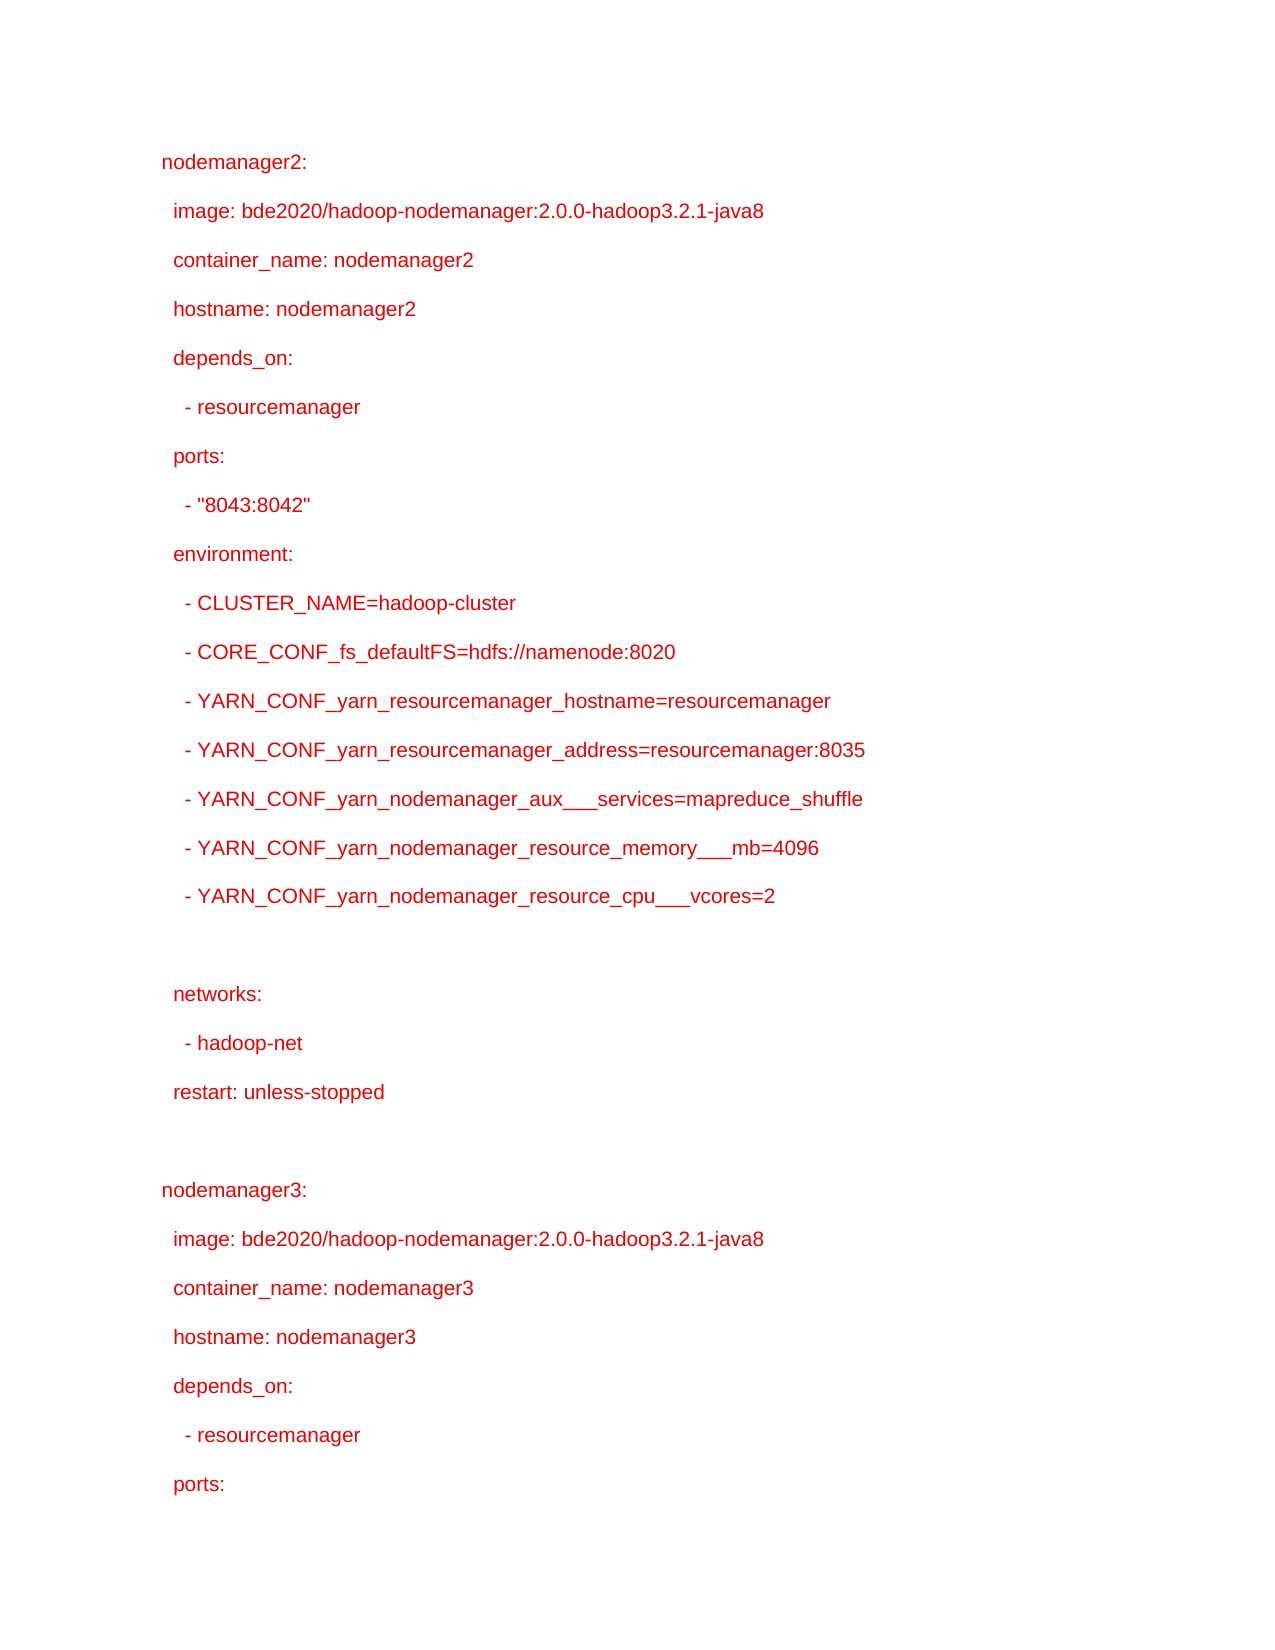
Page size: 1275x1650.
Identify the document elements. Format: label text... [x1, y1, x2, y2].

text image: bde2020/hadoop-nodemanager:2.0.0-hadoop3.2.1-java8 [150, 1227, 1125, 1251]
text ports: [150, 1472, 1125, 1496]
text - CORE_CONF_fs_defaultFS=hdfs://namenode:8020 [150, 639, 1125, 663]
text - YARN_CONF_yarn_resourcemanager_hostname=resourcemanager [150, 688, 1125, 712]
text - CLUSTER_NAME=hadoop-cluster [150, 591, 1125, 614]
text - YARN_CONF_yarn_nodemanager_resource_cpu___vcores=2 [150, 884, 1125, 908]
text - YARN_CONF_yarn_nodemanager_resource_memory___mb=4096 [150, 835, 1125, 859]
text environment: [150, 542, 1125, 566]
text container_name: nodemanager3 [150, 1276, 1125, 1300]
text nodemanager2: [150, 150, 1125, 174]
text restart: unless-stopped [150, 1080, 1125, 1104]
text - "8043:8042" [150, 493, 1125, 517]
text ports: [150, 444, 1125, 468]
text - hadoop-net [150, 1031, 1125, 1055]
text hostname: nodemanager3 [150, 1325, 1125, 1349]
text hostname: nodemanager2 [150, 297, 1125, 321]
text depends_on: [150, 346, 1125, 370]
text depends_on: [150, 1374, 1125, 1398]
text - YARN_CONF_yarn_resourcemanager_address=resourcemanager:8035 [150, 737, 1125, 761]
text - resourcemanager [150, 1423, 1125, 1447]
text nodemanager3: [150, 1178, 1125, 1202]
text - resourcemanager [150, 395, 1125, 419]
text container_name: nodemanager2 [150, 248, 1125, 272]
text - YARN_CONF_yarn_nodemanager_aux___services=mapreduce_shuffle [150, 786, 1125, 810]
text networks: [150, 982, 1125, 1006]
text image: bde2020/hadoop-nodemanager:2.0.0-hadoop3.2.1-java8 [150, 199, 1125, 223]
